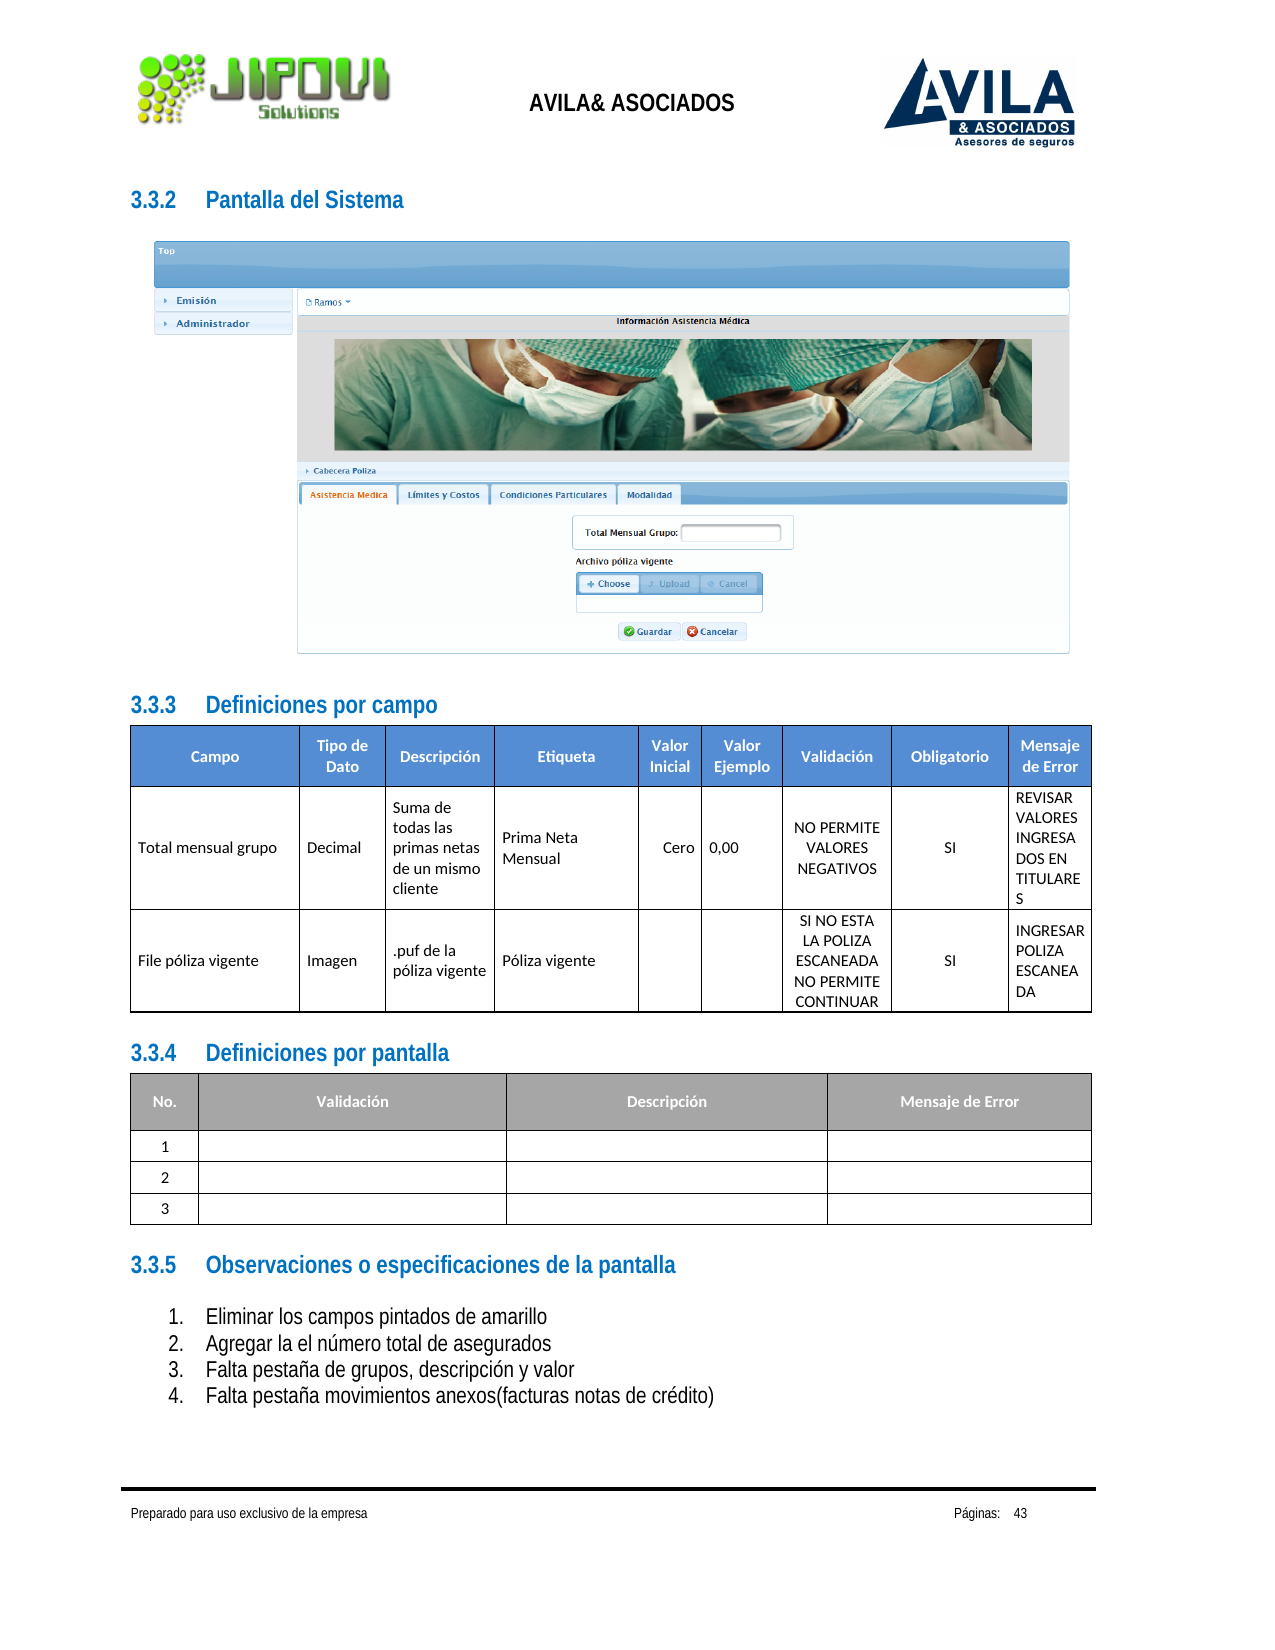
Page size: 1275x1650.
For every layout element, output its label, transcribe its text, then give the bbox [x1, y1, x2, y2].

table_cell Imagen [300, 910, 385, 1011]
table_cell SI [892, 787, 1008, 909]
table_cell [828, 1194, 1091, 1224]
list Falta pestaña movimientos anexos(facturas notas de crédito) [168, 1382, 1092, 1409]
table_cell NO PERMITE VALORES NEGATIVOS [783, 787, 891, 909]
table_cell Prima Neta Mensual [495, 787, 638, 909]
table_header Valor Ejemplo [702, 726, 782, 786]
table_cell .puf de la póliza vigente [386, 910, 494, 1011]
picture [131, 47, 394, 128]
table_header Valor Inicial [639, 726, 701, 786]
table_cell SI [892, 910, 1008, 1011]
table_cell INGRESAR POLIZA ESCANEADA [1009, 910, 1091, 1011]
table_cell REVISAR VALORES INGRESADOS EN TITULARES [1009, 787, 1091, 909]
table_cell Suma de todas las primas netas de un mismo cliente [386, 787, 494, 909]
table_header Etiqueta [495, 726, 638, 786]
table_cell Póliza vigente [495, 910, 638, 1011]
table_header Obligatorio [892, 726, 1008, 786]
table_header No. [131, 1074, 198, 1130]
table_cell Cero [639, 787, 701, 909]
table_cell SI NO ESTA LA POLIZA ESCANEADA NO PERMITE CONTINUAR [783, 910, 891, 1011]
table_cell Total mensual grupo [131, 787, 299, 909]
table_cell [507, 1131, 827, 1161]
table_cell Decimal [300, 787, 385, 909]
list Agregar la el número total de asegurados [168, 1330, 1092, 1356]
table_cell [828, 1162, 1091, 1192]
table_cell [507, 1194, 827, 1224]
subtitle Definiciones por pantalla [131, 1037, 1092, 1066]
table_header Mensaje de Error [828, 1074, 1091, 1130]
table_cell 2 [131, 1162, 198, 1192]
table_cell 1 [131, 1131, 198, 1161]
table_cell [702, 910, 782, 1011]
table_header Campo [131, 726, 299, 786]
table_cell [199, 1131, 506, 1161]
table_header Mensaje de Error [1009, 726, 1091, 786]
table_header Descripción [507, 1074, 827, 1130]
table_header Validación [783, 726, 891, 786]
table_cell [199, 1194, 506, 1224]
table_header Validación [199, 1074, 506, 1130]
picture [881, 57, 1077, 148]
table_cell 3 [131, 1194, 198, 1224]
table_cell 0,00 [702, 787, 782, 909]
subtitle Pantalla del Sistema [131, 184, 1092, 213]
table_cell [199, 1162, 506, 1192]
table_cell File póliza vigente [131, 910, 299, 1011]
table_cell [507, 1162, 827, 1192]
subtitle Observaciones o especificaciones de la pantalla [131, 1250, 1092, 1278]
table_cell [828, 1131, 1091, 1161]
subtitle Definiciones por campo [131, 690, 1092, 719]
table_header Descripción [386, 726, 494, 786]
list Falta pestaña de grupos, descripción y valor [168, 1356, 1092, 1382]
list Eliminar los campos pintados de amarillo [168, 1303, 1092, 1330]
table_header Tipo de Dato [300, 726, 385, 786]
table_cell [639, 910, 701, 1011]
picture [151, 238, 1072, 666]
